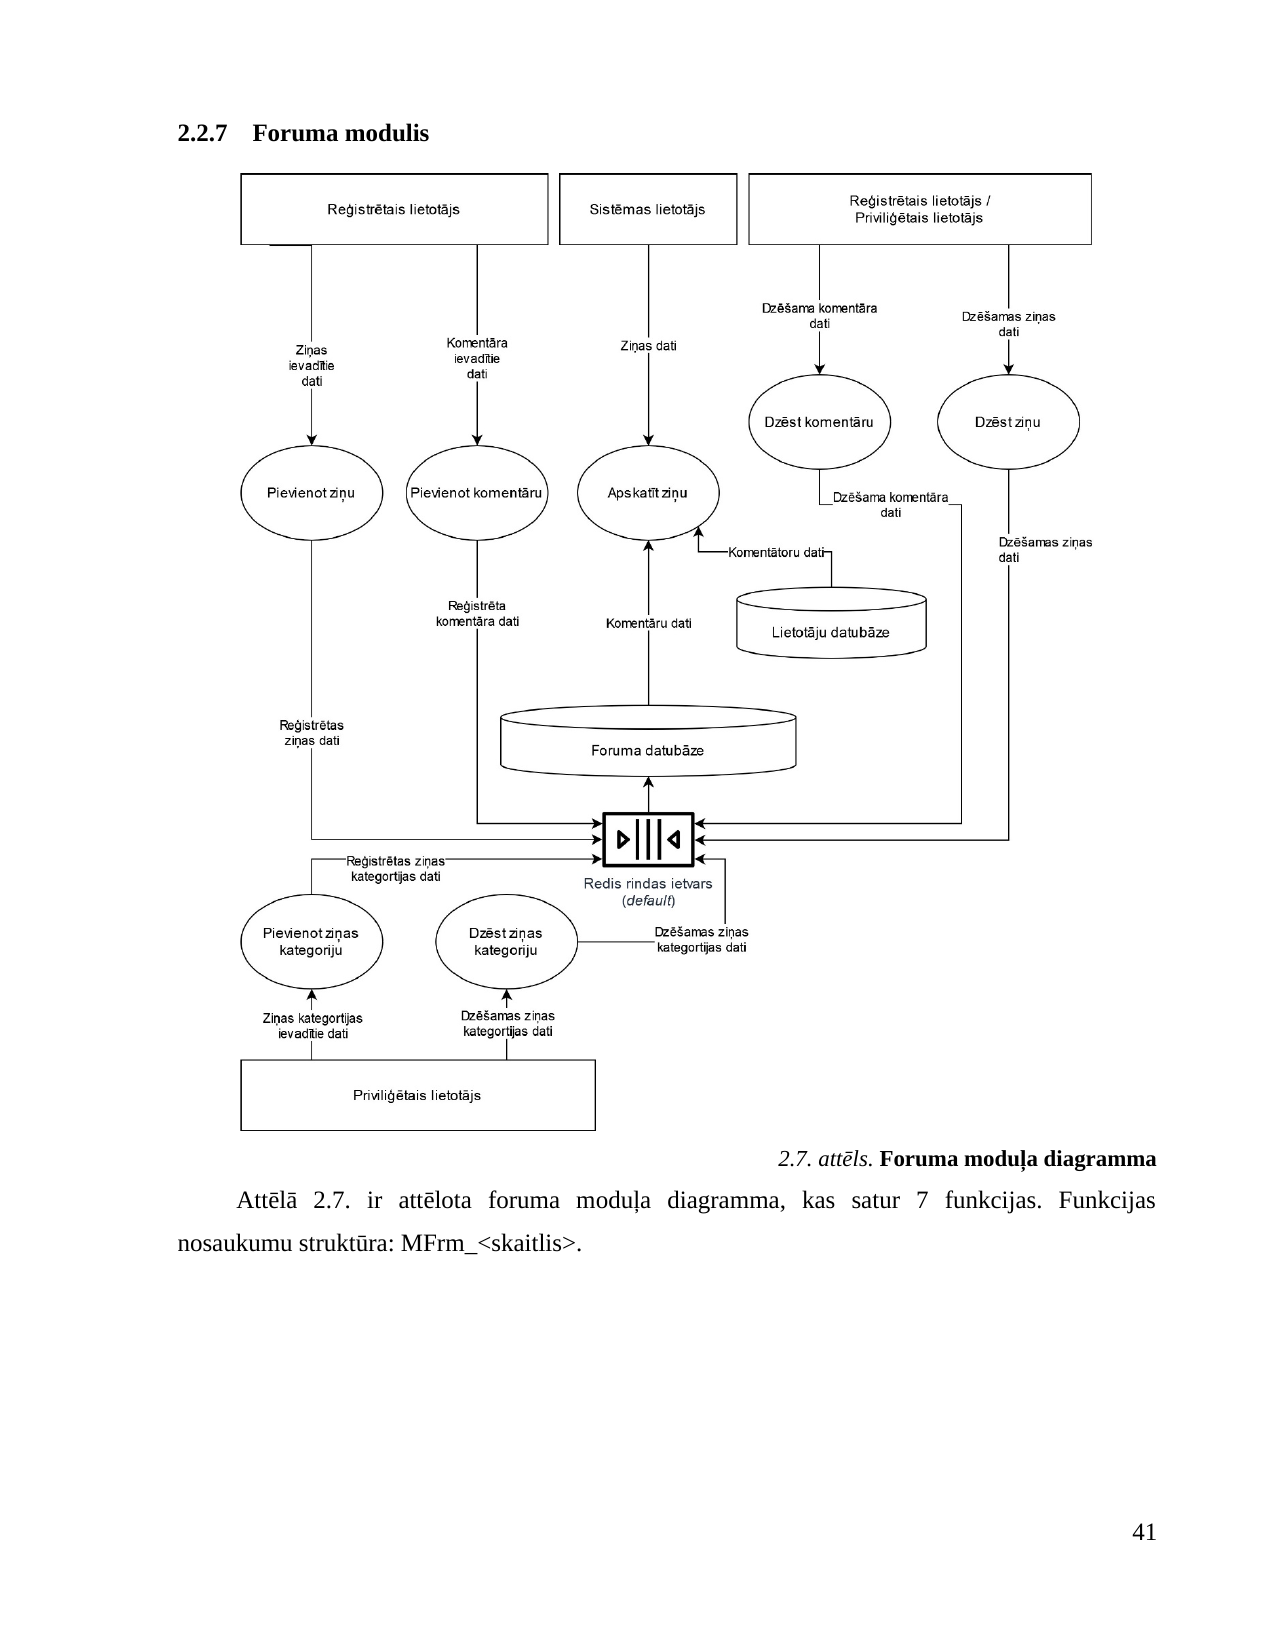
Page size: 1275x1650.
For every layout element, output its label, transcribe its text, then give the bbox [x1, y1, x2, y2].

picture [240, 173, 1094, 1131]
text 2.7. attēls. Foruma moduļa diagramma [236, 1145, 1157, 1172]
text Foruma modulis [177, 118, 1157, 147]
text Attēlā 2.7. ir attēlota foruma moduļa diagramma, kas satur 7 funkcijas. Funkcijas nosaukumu struktūra: MFrm_<skaitlis>. [177, 1185, 1157, 1257]
